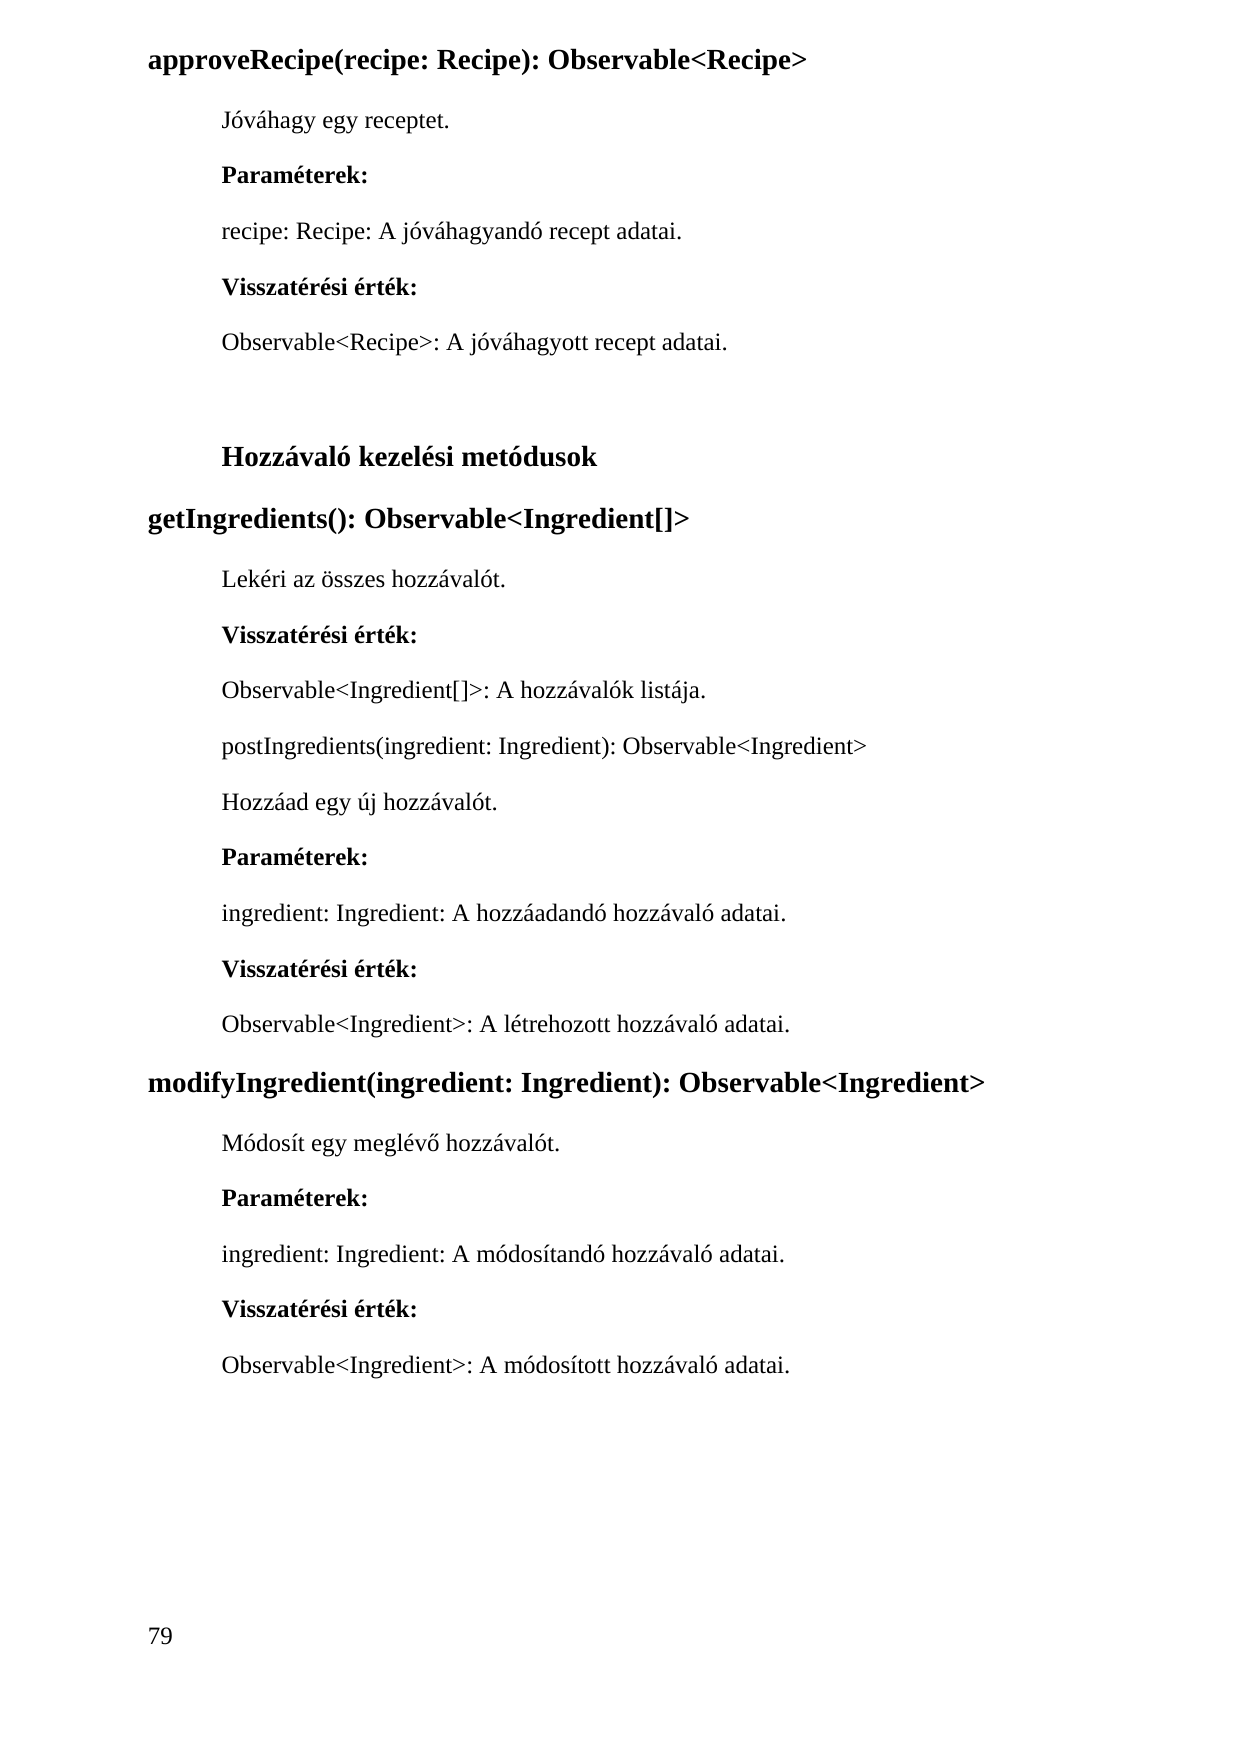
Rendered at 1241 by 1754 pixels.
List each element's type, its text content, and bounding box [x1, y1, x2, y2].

text Hozzávaló kezelési metódusok [148, 439, 1093, 472]
text modifyIngredient(ingredient: Ingredient): Observable<Ingredient> [148, 1065, 1093, 1098]
text postIngredients(ingredient: Ingredient): Observable<Ingredient> [148, 731, 1093, 760]
text Visszatérési érték: [148, 620, 1093, 649]
text Observable<Ingredient>: A létrehozott hozzávaló adatai. [148, 1009, 1093, 1038]
text Paraméterek: [148, 161, 1093, 189]
text recipe: Recipe: A jóváhagyandó recept adatai. [148, 216, 1093, 245]
text Paraméterek: [148, 1183, 1093, 1212]
text Visszatérési érték: [148, 272, 1093, 301]
text Observable<Recipe>: A jóváhagyott recept adatai. [148, 327, 1093, 356]
text Hozzáad egy új hozzávalót. [148, 787, 1093, 816]
text approveRecipe(recipe: Recipe): Observable<Recipe> [148, 42, 1093, 76]
text getIngredients(): Observable<Ingredient[]> [148, 501, 1093, 535]
text Módosít egy meglévő hozzávalót. [148, 1128, 1093, 1156]
text Observable<Ingredient[]>: A hozzávalók listája. [148, 676, 1093, 704]
text Visszatérési érték: [148, 954, 1093, 982]
text Jóváhagy egy receptet. [148, 105, 1093, 134]
text Observable<Ingredient>: A módosított hozzávaló adatai. [148, 1350, 1093, 1379]
text ingredient: Ingredient: A módosítandó hozzávaló adatai. [148, 1239, 1093, 1268]
text Visszatérési érték: [148, 1294, 1093, 1323]
text Lekéri az összes hozzávalót. [148, 564, 1093, 593]
text ingredient: Ingredient: A hozzáadandó hozzávaló adatai. [148, 898, 1093, 927]
text Paraméterek: [148, 842, 1093, 871]
